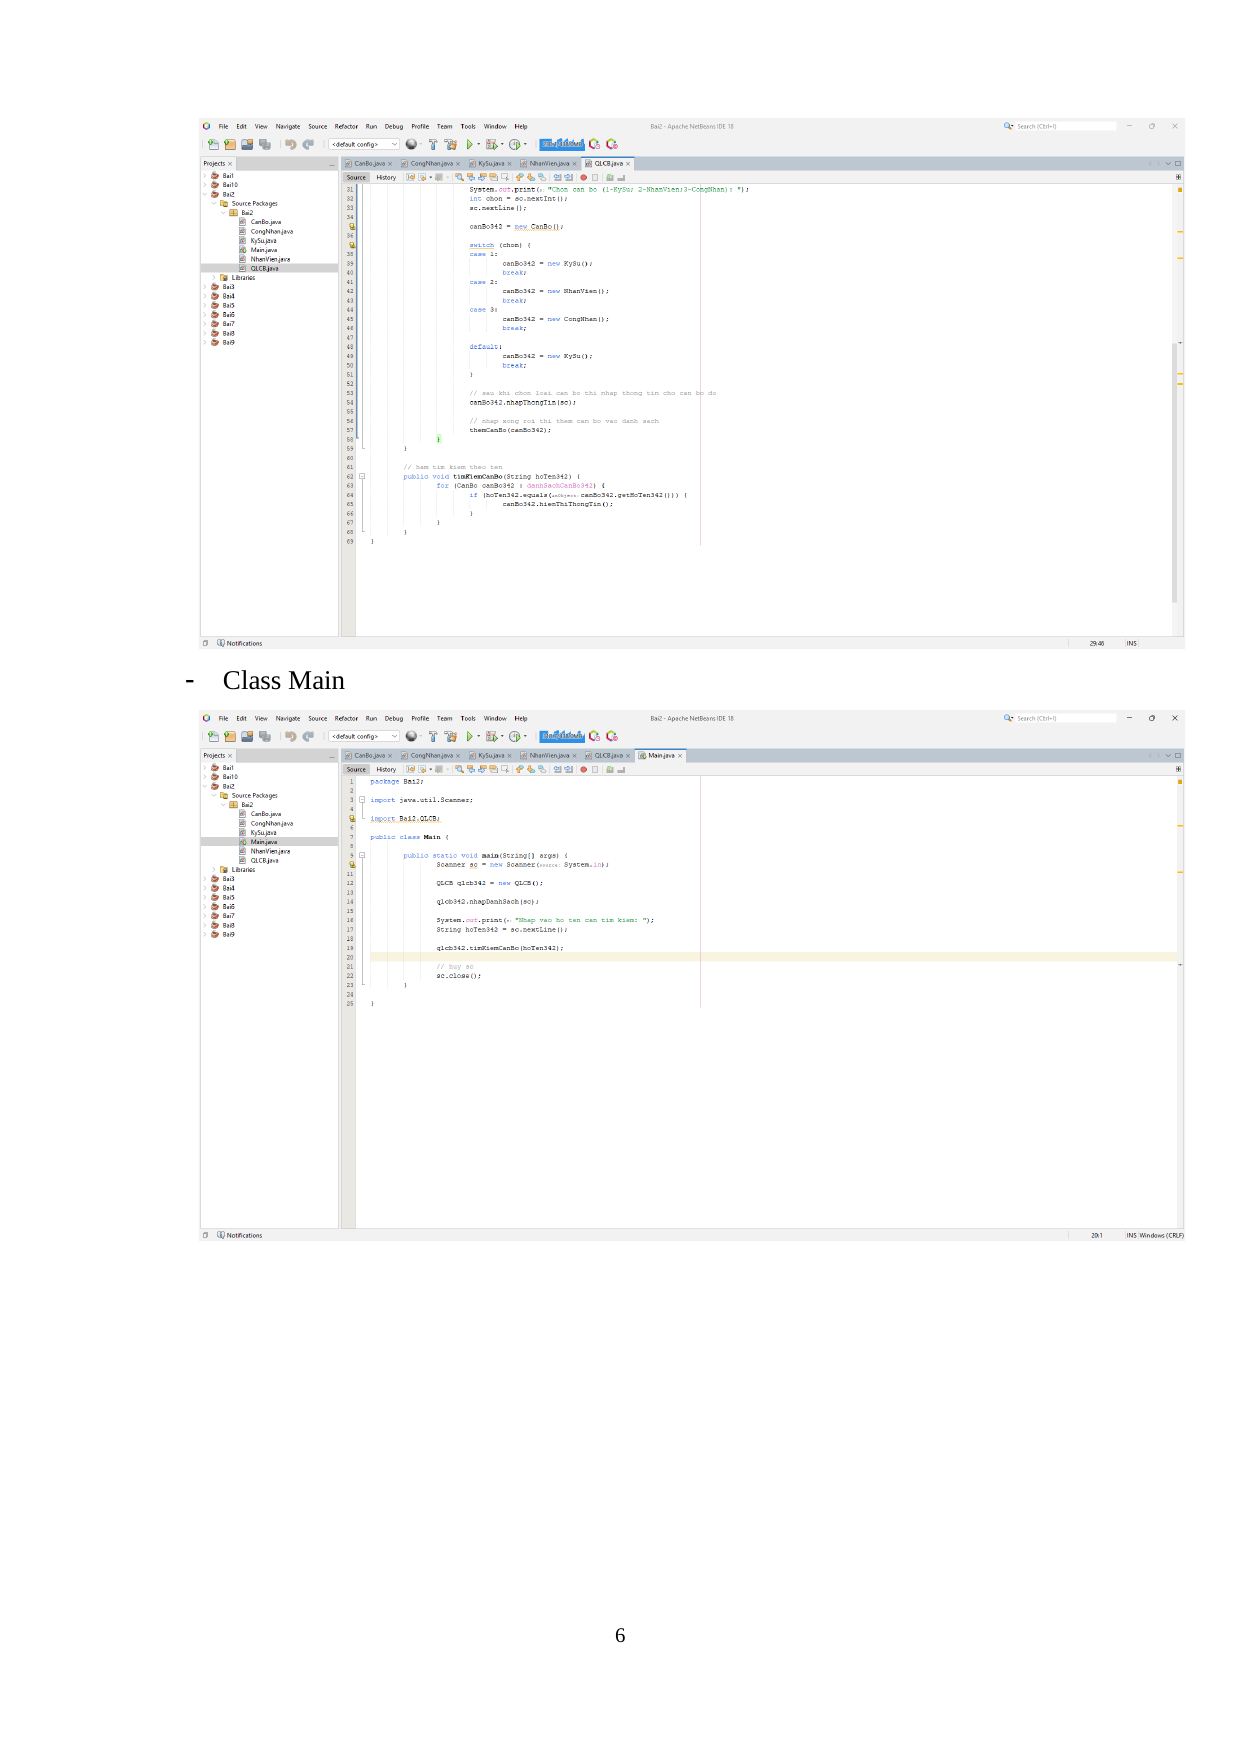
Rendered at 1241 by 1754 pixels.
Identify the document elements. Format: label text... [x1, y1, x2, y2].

picture [198, 118, 1186, 649]
list Class Main [185, 664, 1134, 695]
picture [198, 710, 1186, 1241]
